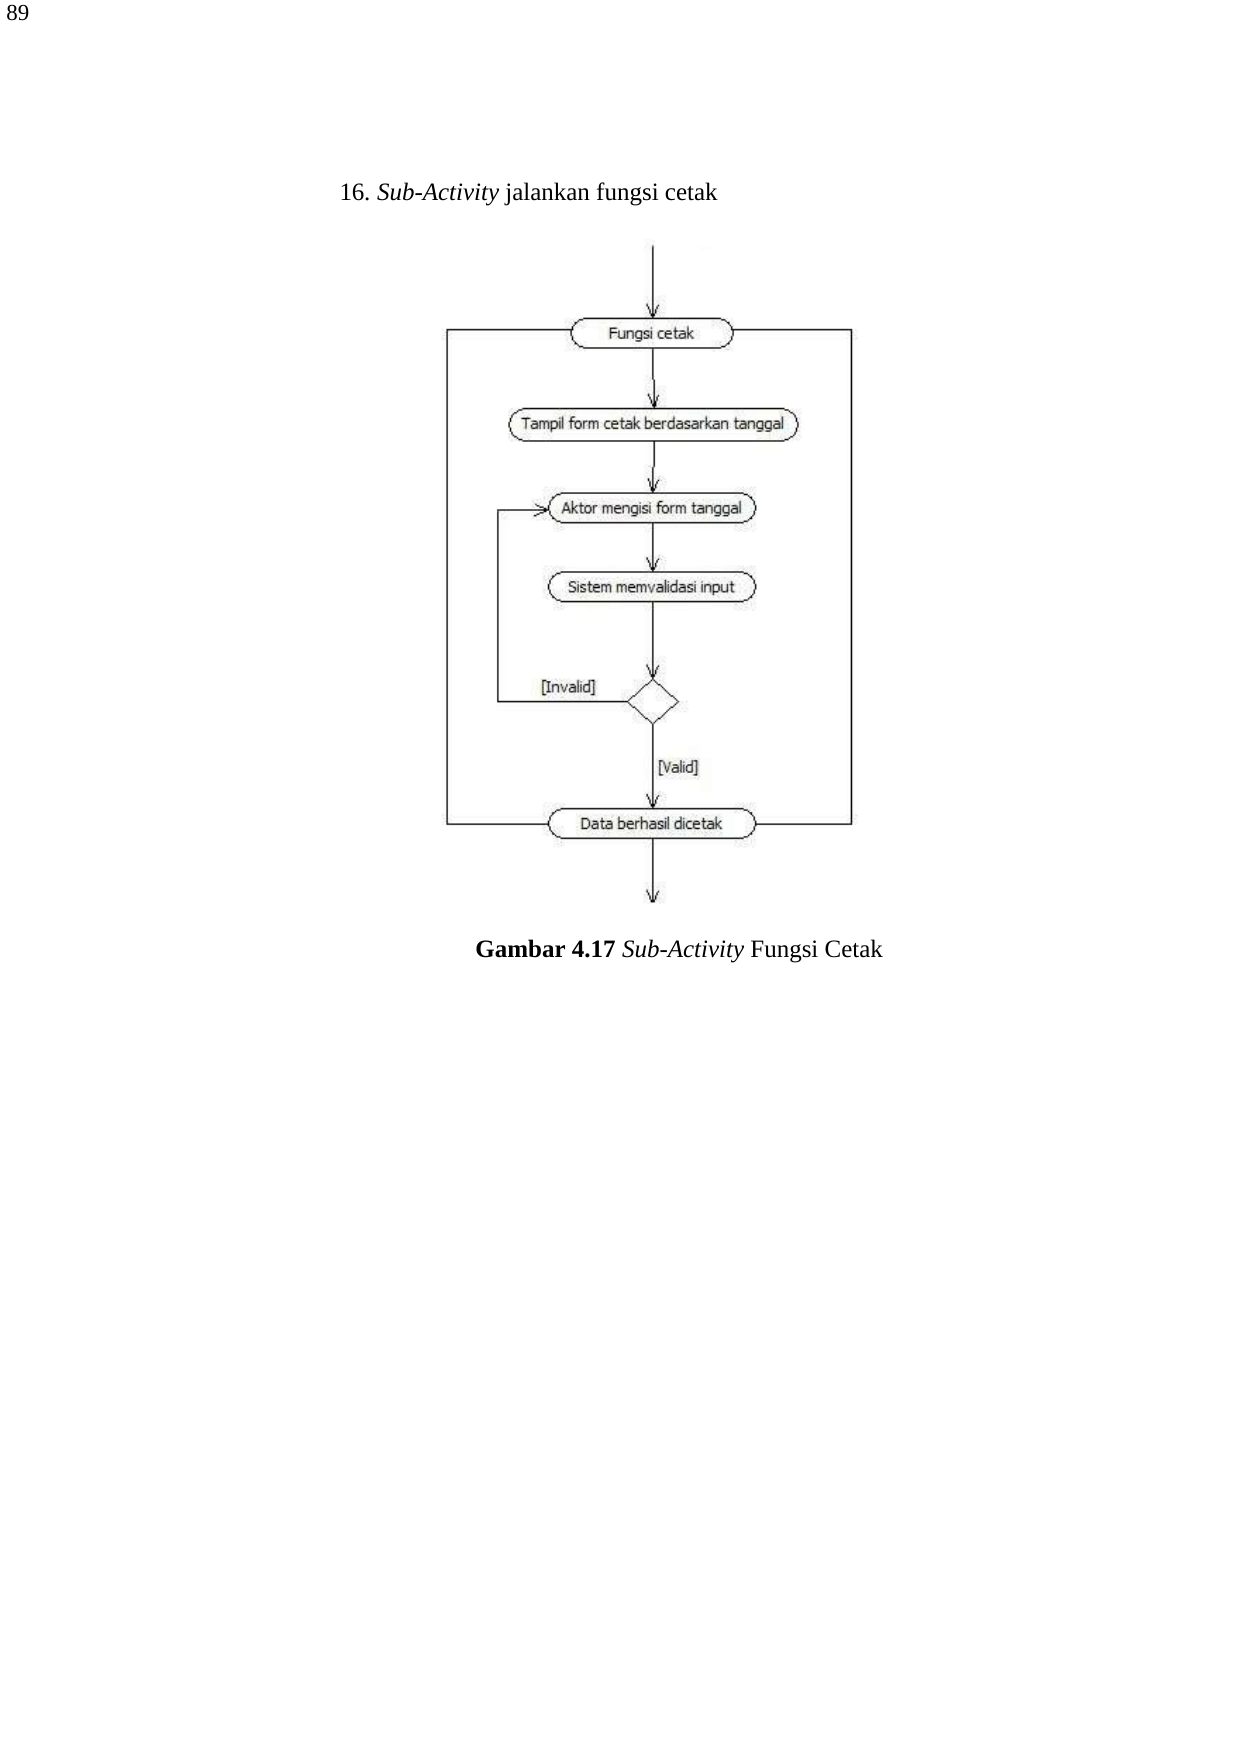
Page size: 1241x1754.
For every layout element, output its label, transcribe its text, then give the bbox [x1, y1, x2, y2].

list Sub-Activity jalankan fungsi cetak [339, 177, 1209, 205]
text Gambar 4.17 Sub-Activity Fungsi Cetak [321, 934, 1037, 963]
picture [441, 239, 858, 904]
